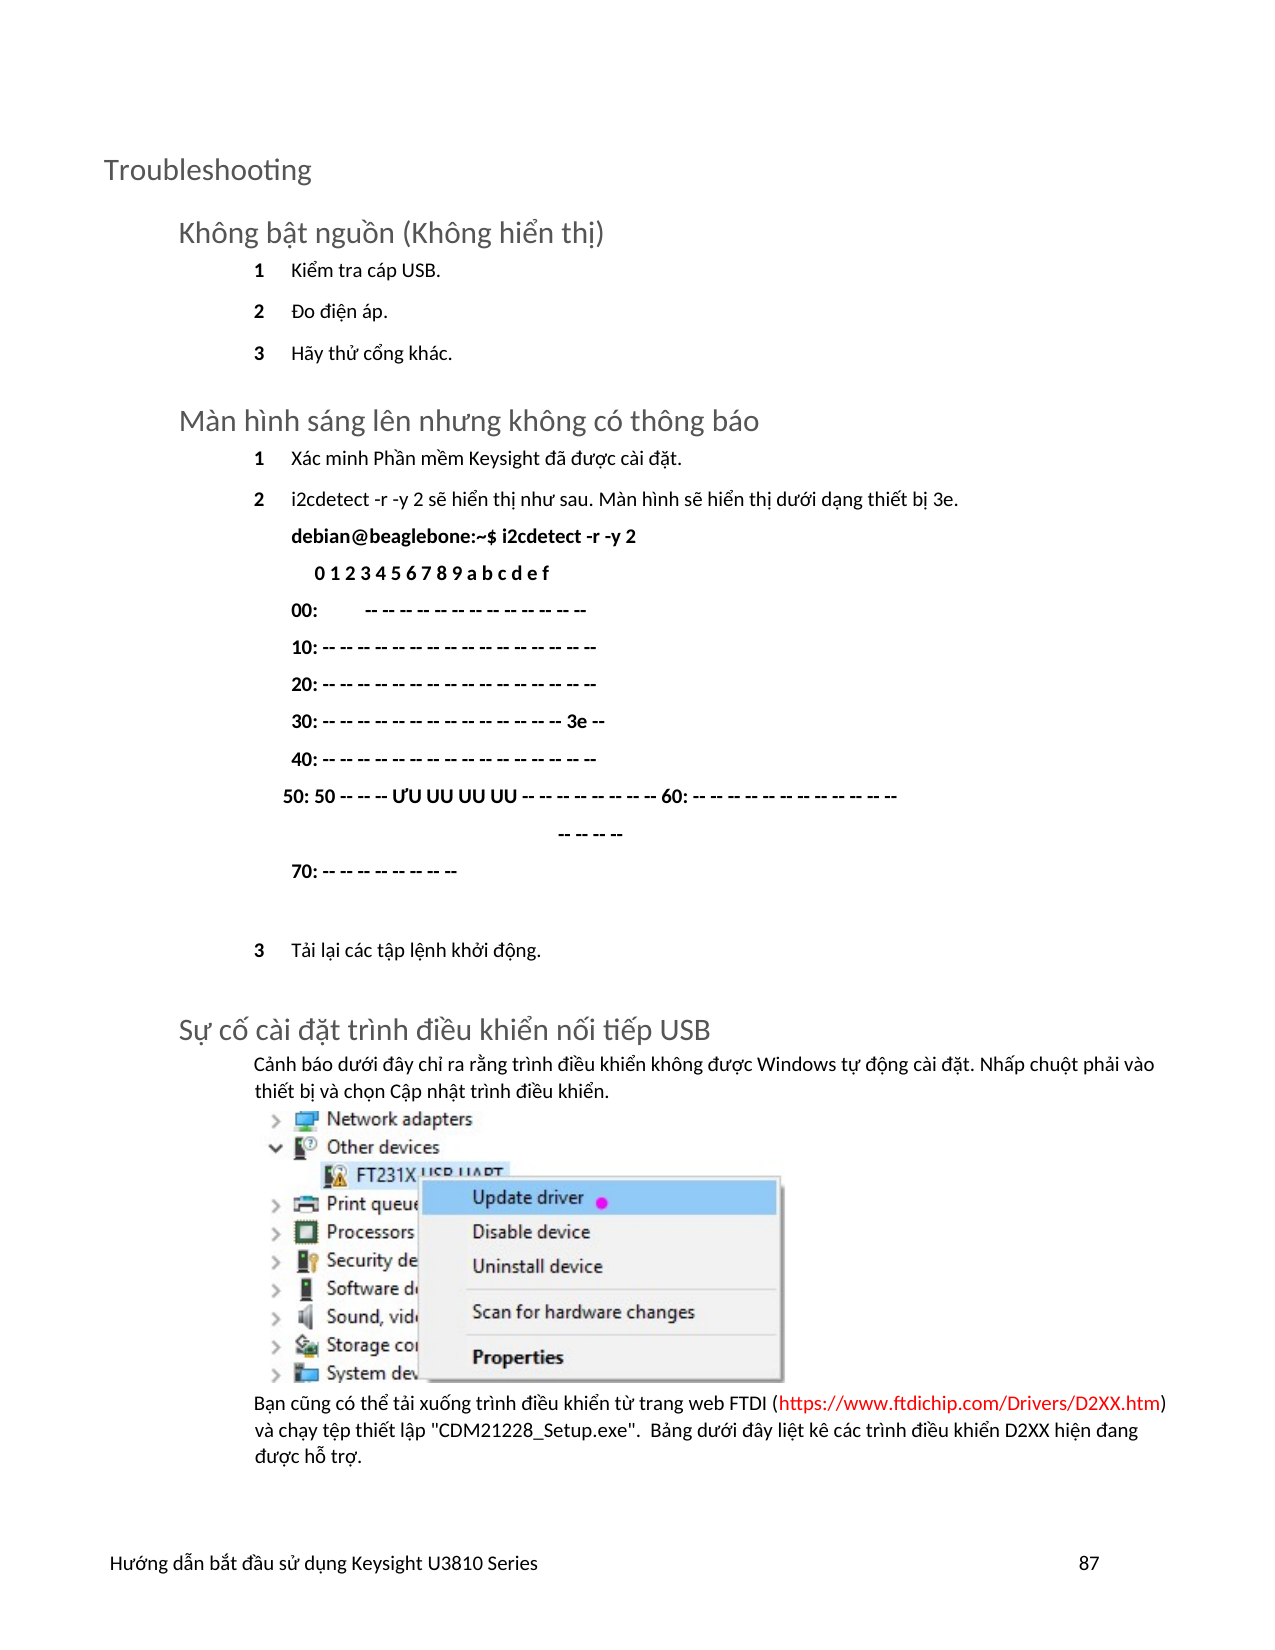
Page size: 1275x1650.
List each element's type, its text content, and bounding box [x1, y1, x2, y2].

text 70: -- -- -- -- -- -- -- -- [291, 859, 1214, 884]
list Hãy thử cổng khác. [253, 340, 1213, 366]
text 10: -- -- -- -- -- -- -- -- -- -- -- -- -- -- -- -- [291, 634, 1214, 660]
list Đo điện áp. [253, 299, 1213, 324]
subtitle Sự cố cài đặt trình điều khiển nối tiếp USB [178, 1010, 1214, 1048]
text 30: -- -- -- -- -- -- -- -- -- -- -- -- -- -- 3e -- [291, 709, 1214, 734]
subtitle Màn hình sáng lên nhưng không có thông báo [178, 401, 1214, 439]
list Kiểm tra cáp USB. [253, 257, 1213, 283]
text debian@beaglebone:~$ i2cdetect -r -y 2 [291, 523, 1214, 548]
text 00: -- -- -- -- -- -- -- -- -- -- -- -- -- [291, 597, 1214, 623]
subtitle Troubleshooting [103, 150, 1214, 188]
list Tải lại các tập lệnh khởi động. [253, 937, 1213, 963]
text 50: 50 -- -- -- ƯU UU UU UU -- -- -- -- -- -- -- -- 60: -- -- -- -- -- -- -- -- -- -- -- -- -- -- -- -- [275, 783, 906, 846]
list i2cdetect -r -y 2 sẽ hiển thị như sau. Màn hình sẽ hiển thị dưới dạng thiết bị 3e. [253, 486, 1213, 512]
text 0 1 2 3 4 5 6 7 8 9 a b c d e f [291, 560, 1214, 585]
picture [258, 1111, 786, 1383]
text 20: -- -- -- -- -- -- -- -- -- -- -- -- -- -- -- -- [291, 672, 1214, 697]
text Bạn cũng có thể tải xuống trình điều khiển từ trang web FTDI (https://www.ftdichip.com/Drivers/D2XX.htm) và chạy tệp thiết lập "CDM21228_Setup.exe". Bảng dưới đây liệt kê các trình điều khiển D2XX hiện đang được hỗ trợ. [253, 1390, 1182, 1469]
text 40: -- -- -- -- -- -- -- -- -- -- -- -- -- -- -- -- [291, 746, 1214, 771]
text Cảnh báo dưới đây chỉ ra rằng trình điều khiển không được Windows tự động cài đặt. Nhấp chuột phải vào thiết bị và chọn Cập nhật trình điều khiển. [253, 1051, 1186, 1103]
subtitle Không bật nguồn (Không hiển thị) [178, 213, 1214, 251]
list Xác minh Phần mềm Keysight đã được cài đặt. [253, 445, 1213, 470]
